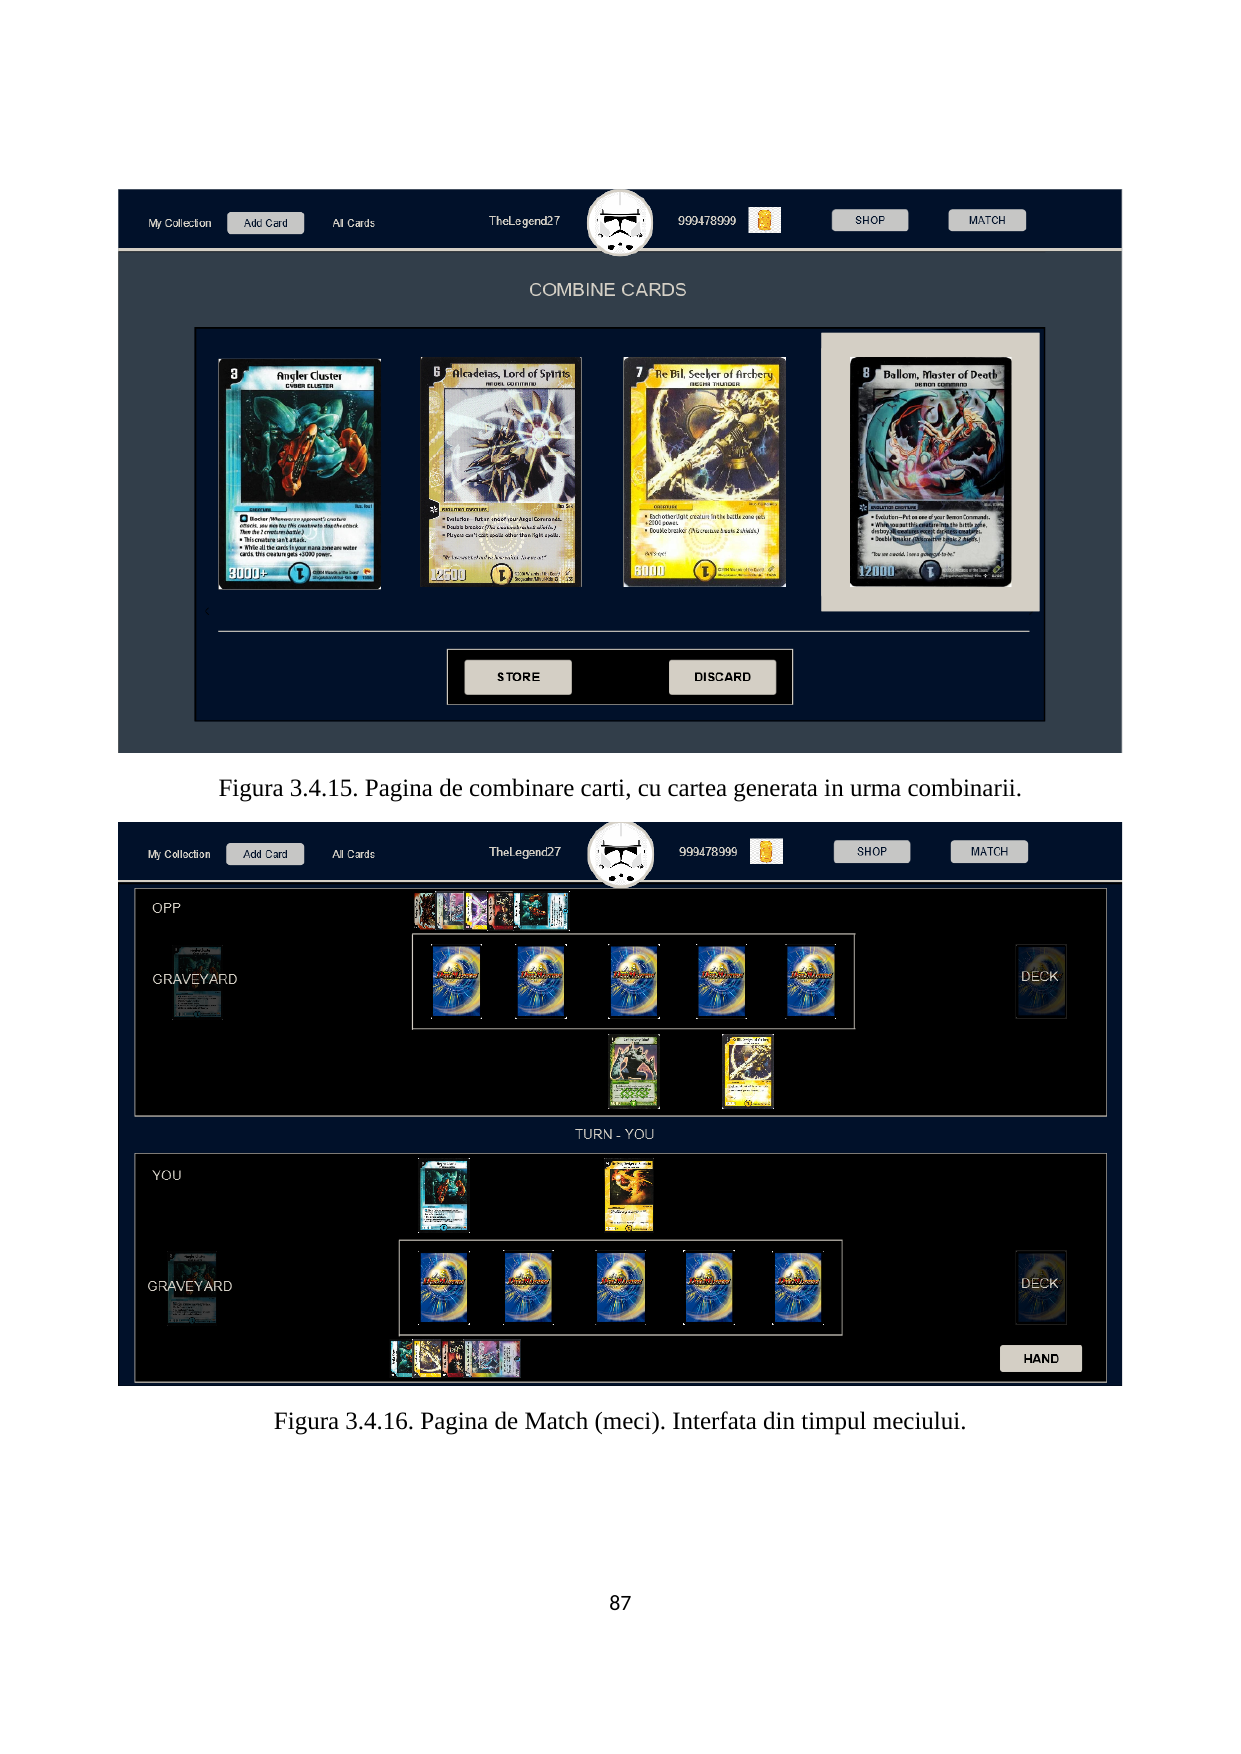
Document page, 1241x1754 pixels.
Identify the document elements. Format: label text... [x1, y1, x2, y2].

text Figura 3.4.15. Pagina de combinare carti, cu cartea generata in urma combinarii. [118, 773, 1122, 802]
picture [118, 189, 1123, 753]
picture [118, 822, 1123, 1386]
text Figura 3.4.16. Pagina de Match (meci). Interfata din timpul meciului. [118, 1406, 1122, 1435]
